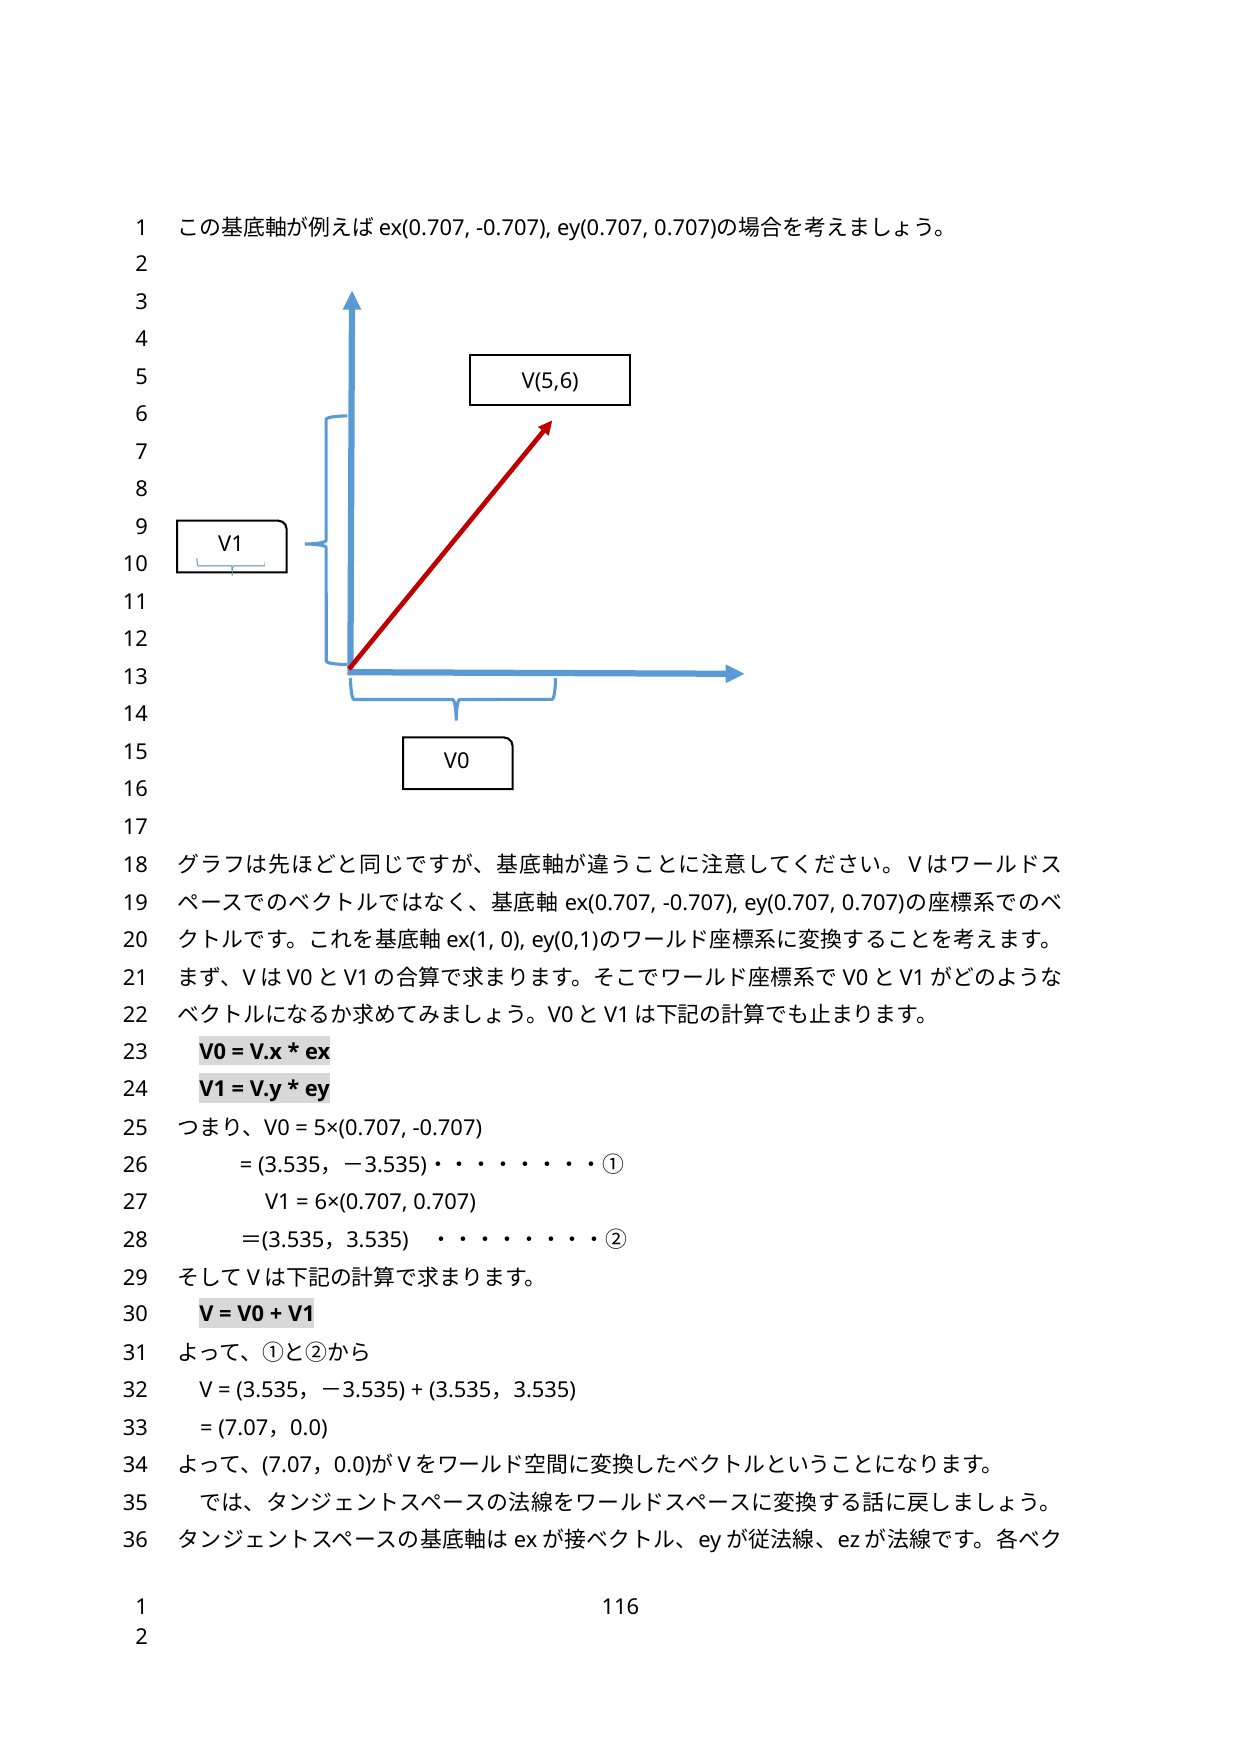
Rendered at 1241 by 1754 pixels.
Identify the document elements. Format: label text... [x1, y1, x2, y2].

text この基底軸が例えばex(0.707, -0.707), ey(0.707, 0.707)の場合を考えましょう。 [177, 207, 1063, 244]
text グラフは先ほどと同じですが、基底軸が違うことに注意してください。Vはワールドスペースでのベクトルではなく、基底軸ex(0.707, -0.707), ey(0.707, 0.707)の座標系でのベクトルです。これを基底軸ex(1, 0), ey(0,1)のワールド座標系に変換することを考えます。まず、VはV0とV1の合算で求まります。そこでワールド座標系でV0とV1がどのようなベクトルになるか求めてみましょう。V0とV1は下記の計算でも止まります。 [177, 844, 1063, 1032]
text V1 = 6×(0.707, 0.707) [177, 1182, 1063, 1219]
text よって、(7.07，0.0)がVをワールド空間に変換したベクトルということになります。 [177, 1444, 1063, 1482]
text つまり、V0 = 5×(0.707, -0.707) [177, 1107, 1063, 1144]
text よって、①と②から [177, 1332, 1063, 1369]
text ＝(3.535，3.535) ・・・・・・・・② [177, 1219, 1063, 1257]
text V1 = V.y * ey [177, 1069, 1063, 1107]
text = (7.07，0.0) [177, 1407, 1063, 1444]
text V = V0 + V1 [177, 1294, 1063, 1332]
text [177, 1482, 1063, 1557]
text V0 = V.x * ex [177, 1032, 1063, 1069]
text そしてVは下記の計算で求まります。 [177, 1257, 1063, 1294]
text = (3.535，－3.535)・・・・・・・・① [177, 1144, 1063, 1182]
text V = (3.535，－3.535) + (3.535，3.535) [177, 1369, 1063, 1407]
